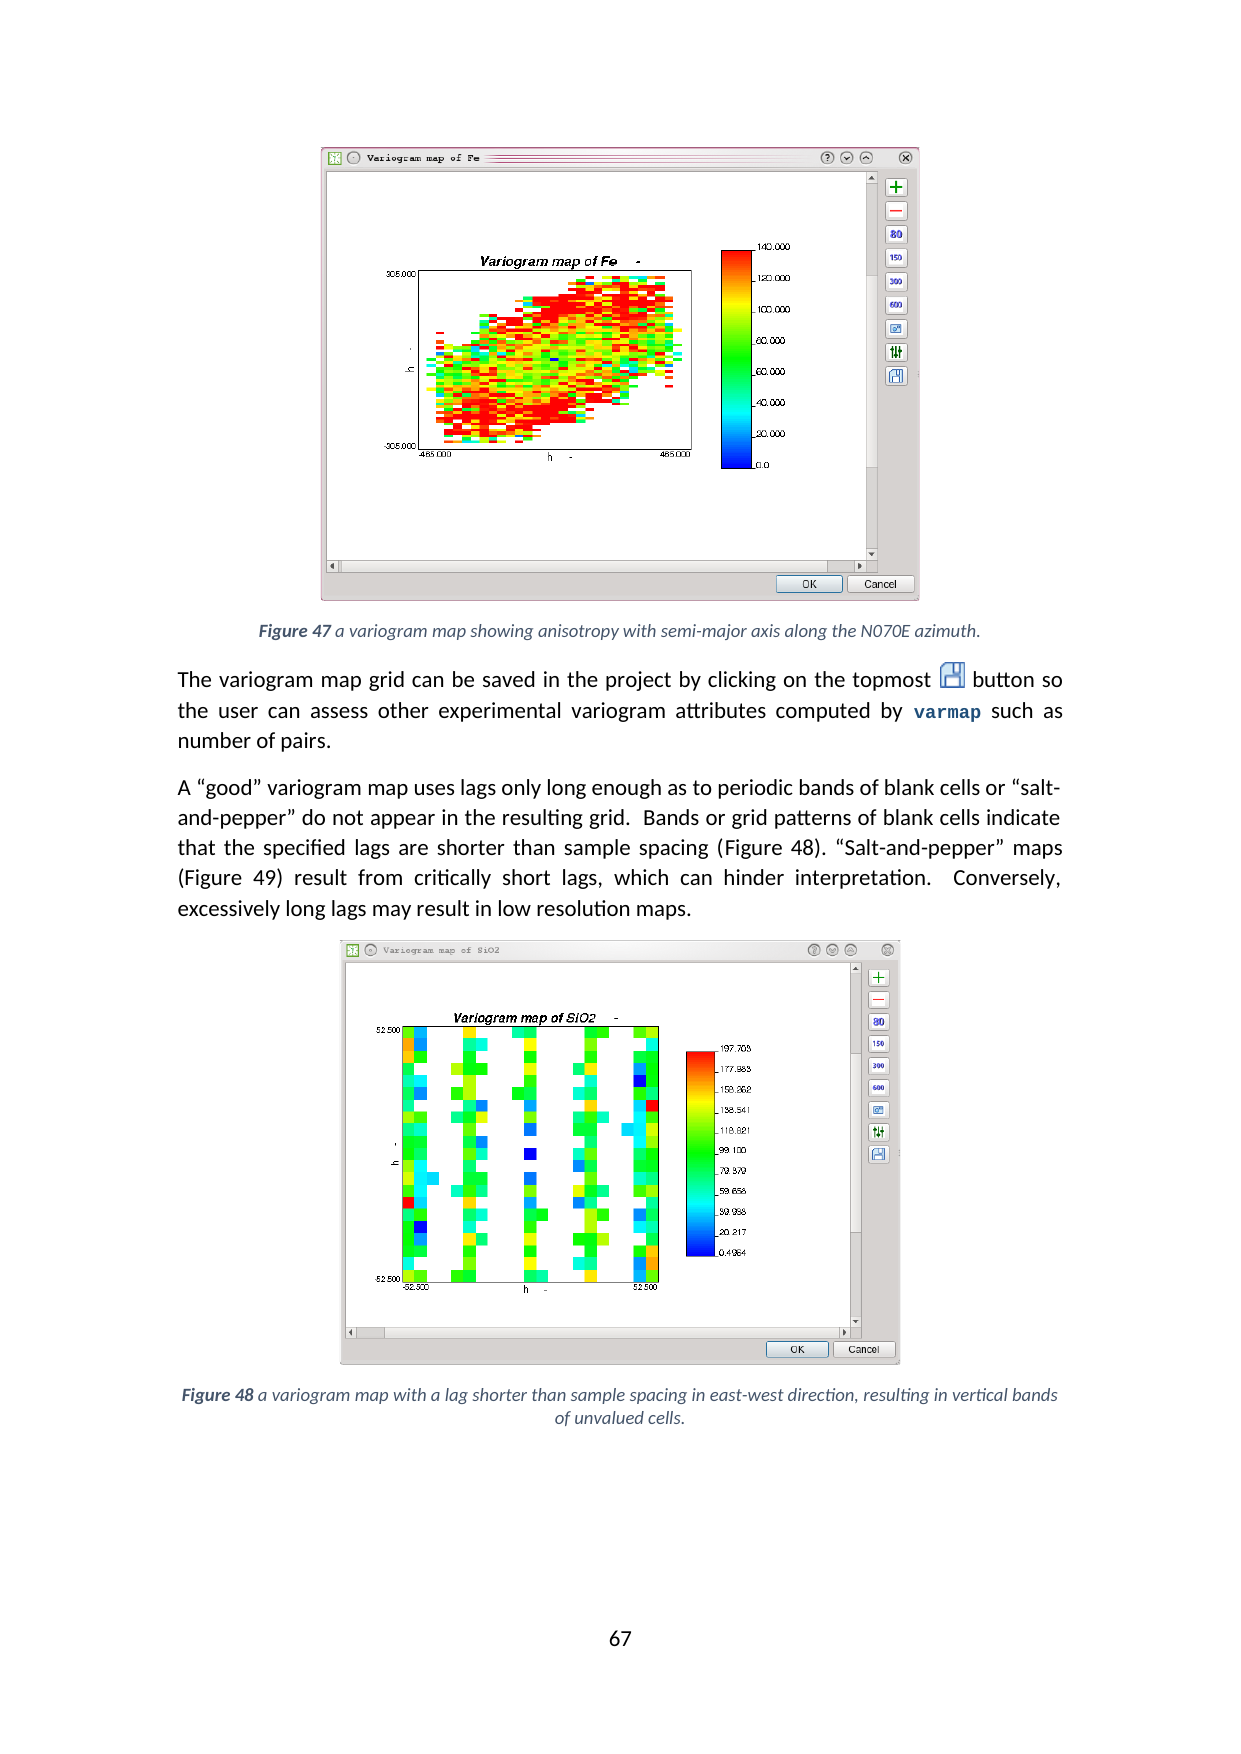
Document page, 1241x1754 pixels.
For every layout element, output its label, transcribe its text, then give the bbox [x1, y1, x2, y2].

picture [339, 940, 901, 1365]
text A “good” variogram map uses lags only long enough as to periodic bands of blank cells or “salt-and-pepper” do not appear in the resulting grid. Bands or grid patterns of blank cells indicate that the specified lags are shorter than sample spacing (Figure 48). “Salt-and-pepper” maps (Figure 49) result from critically short lags, which can hinder interpretation. Conversely, excessively long lags may result in low resolution maps. [177, 773, 1063, 922]
picture [320, 147, 920, 601]
text Figure 48 a variogram map with a lag shorter than sample spacing in east-west direction, resulting in vertical bands of unvalued cells. [177, 1383, 1063, 1429]
text The variogram map grid can be saved in the project by clicking on the topmost button so the user can assess other experimental variogram attributes computed by varmap such as number of pairs. [177, 663, 1063, 754]
text Figure 47 a variogram map showing anisotropy with semi-major axis along the N070E azimuth. [177, 619, 1063, 642]
picture [940, 662, 965, 688]
